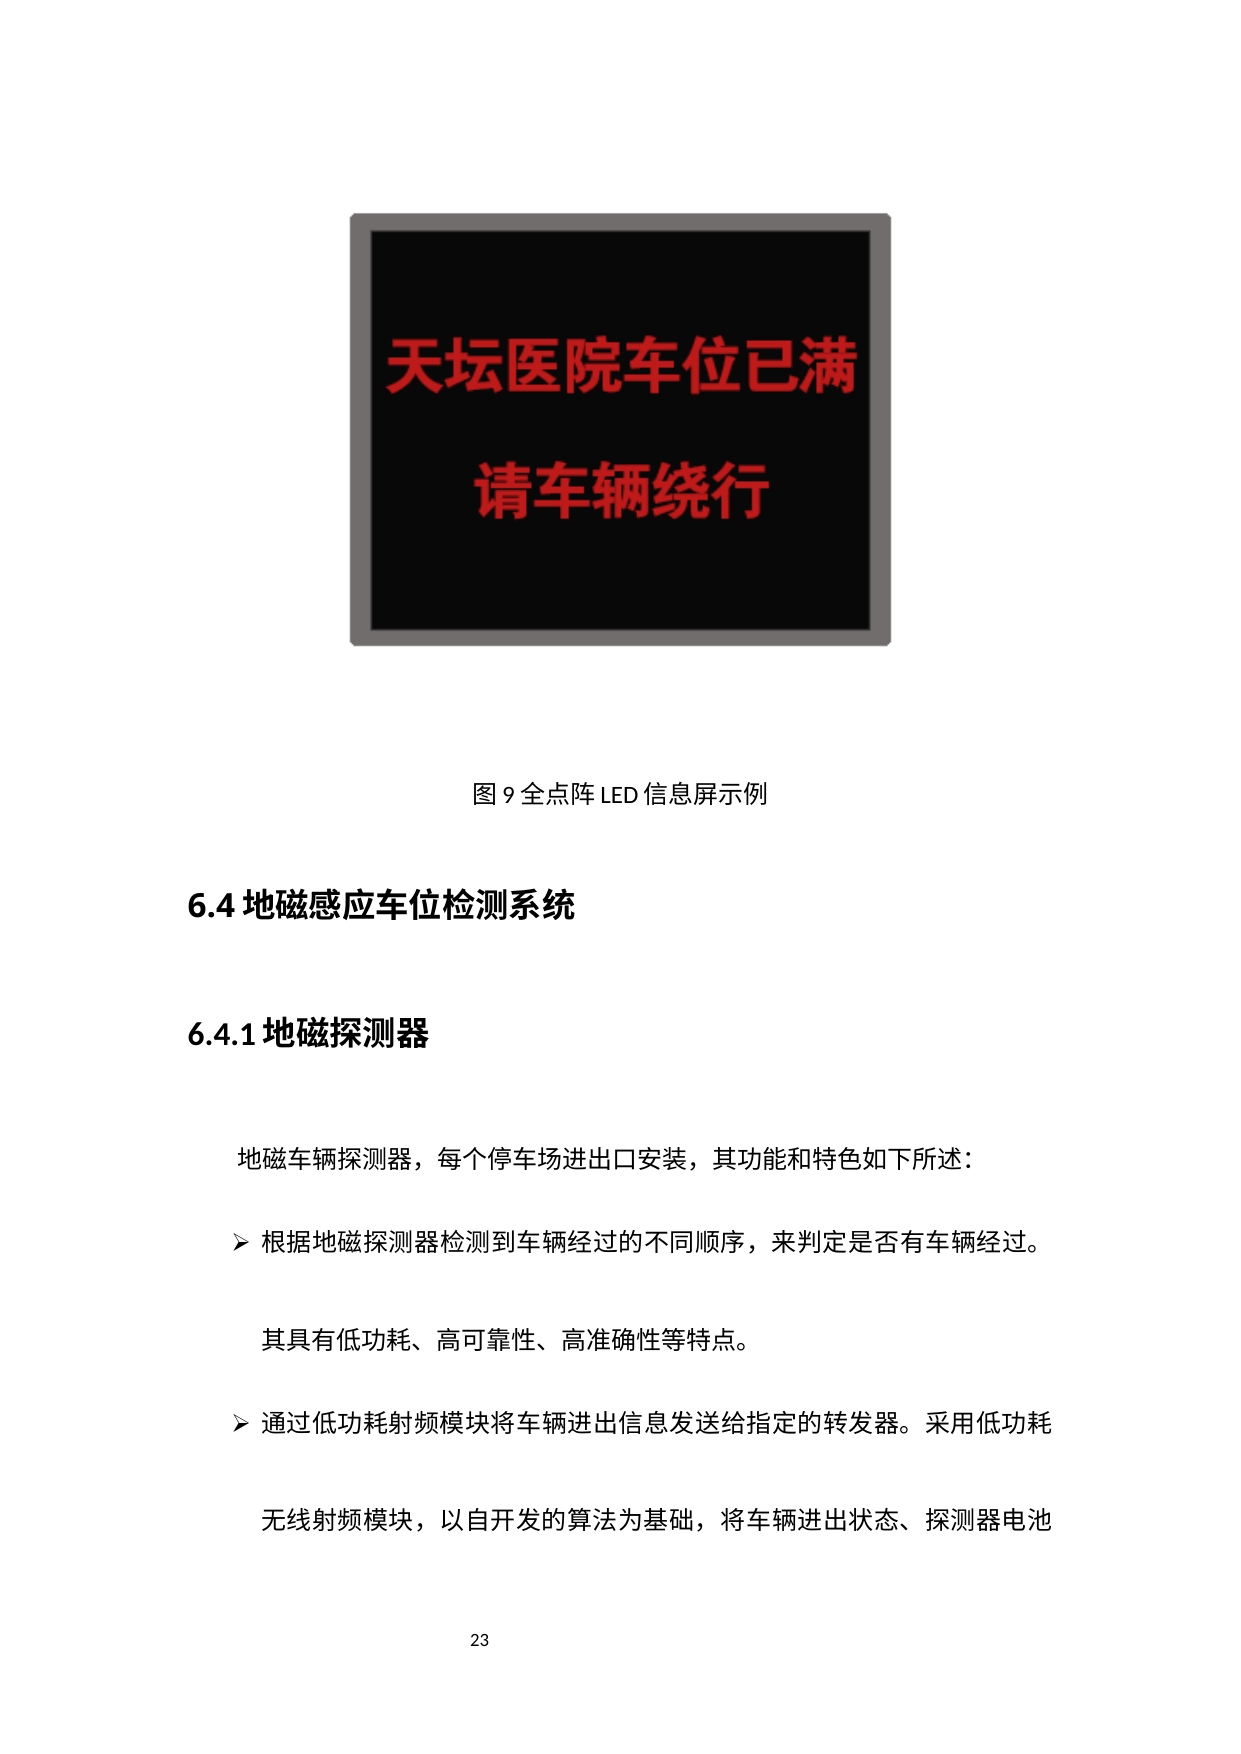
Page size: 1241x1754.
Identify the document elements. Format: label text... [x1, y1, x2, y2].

list 根据地磁探测器检测到车辆经过的不同顺序，来判定是否有车辆经过。其具有低功耗、高可靠性、高准确性等特点。 [231, 1208, 1053, 1371]
text 地磁车辆探测器，每个停车场进出口安装，其功能和特色如下所述： [187, 1125, 1053, 1190]
subtitle 6.4.1地磁探测器 [187, 998, 1053, 1063]
text 图9 全点阵LED信息屏示例 [187, 760, 1053, 825]
picture [235, 162, 1005, 738]
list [231, 1389, 1053, 1551]
subtitle 6.4地磁感应车位检测系统 [187, 871, 1053, 936]
